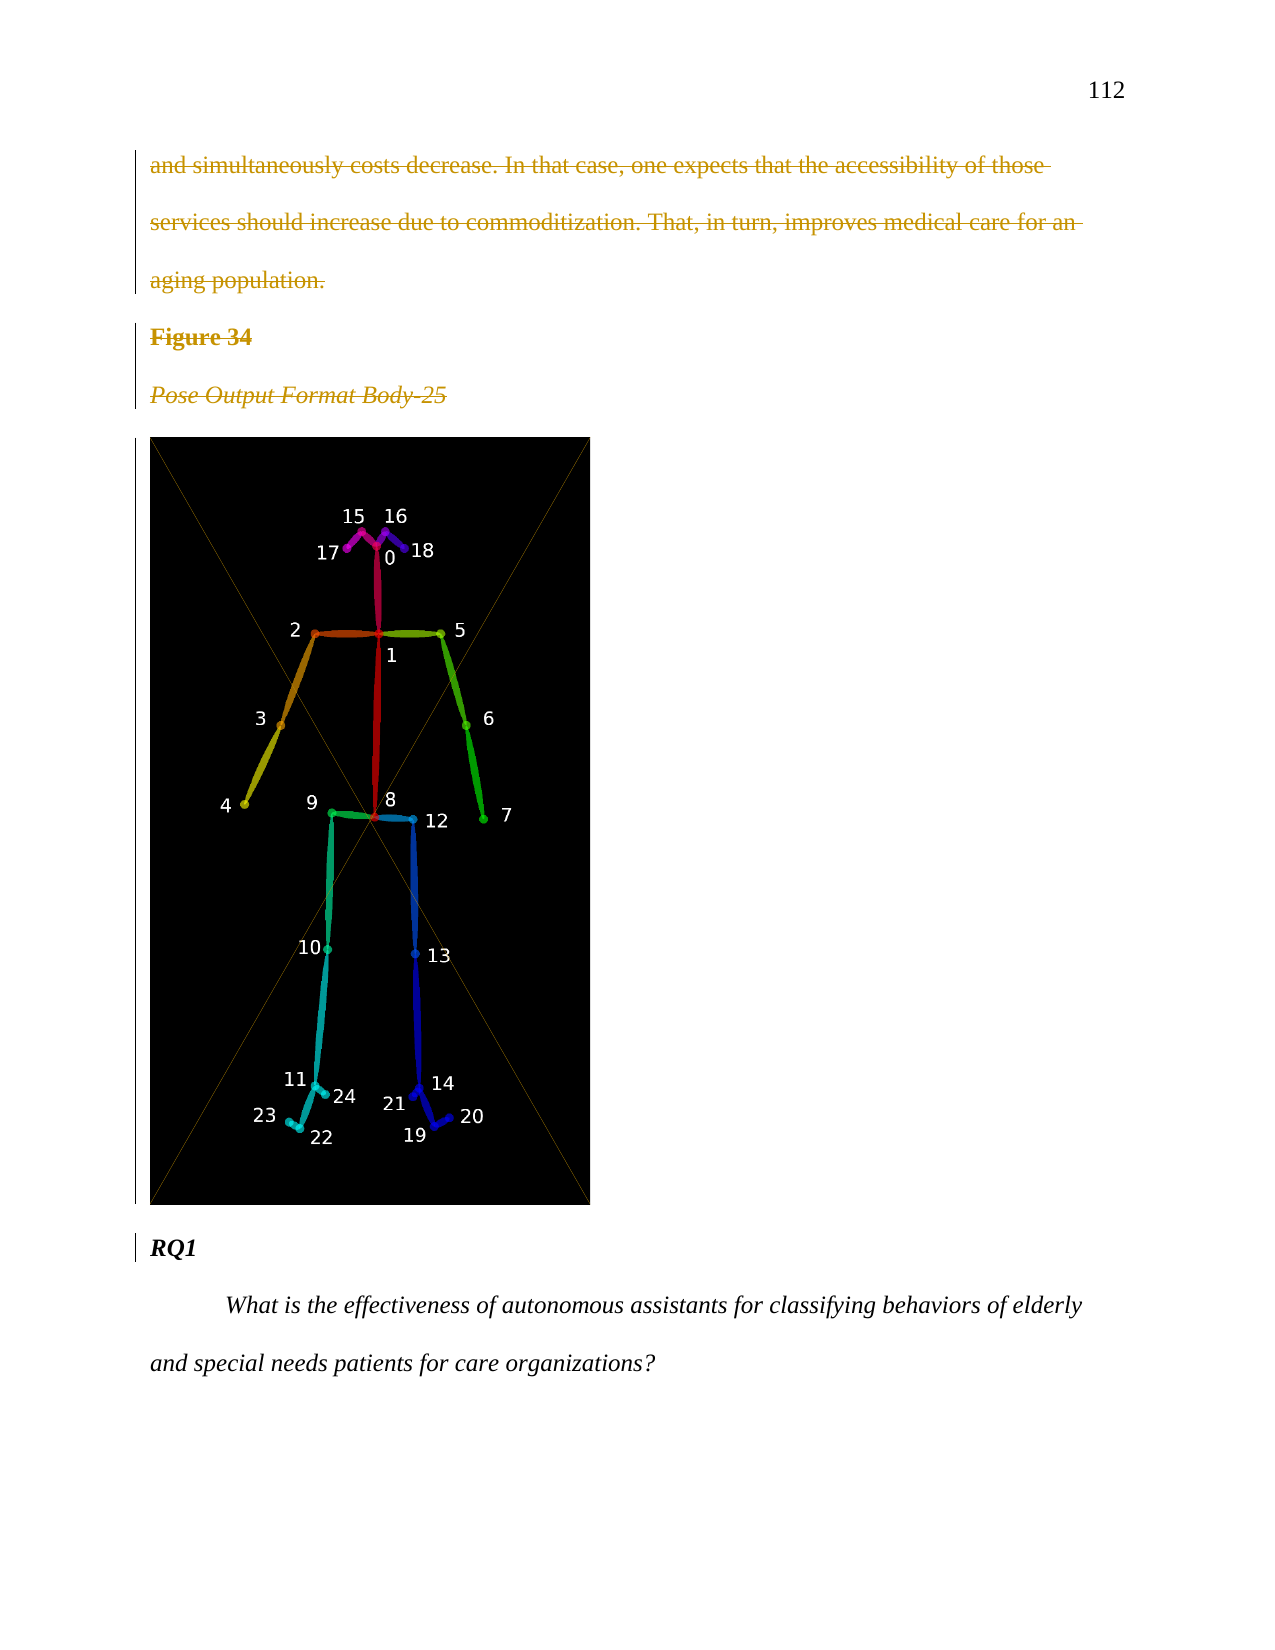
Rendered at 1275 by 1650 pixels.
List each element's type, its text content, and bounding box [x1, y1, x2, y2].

picture [371, 439, 591, 1203]
text What is the effectiveness of autonomous assistants for classifying behaviors of elderly and special needs patients for care organizations? [150, 1291, 1125, 1377]
picture [150, 440, 369, 1202]
picture [151, 823, 589, 1205]
subtitle RQ1 [150, 1233, 1125, 1262]
picture [151, 437, 589, 819]
